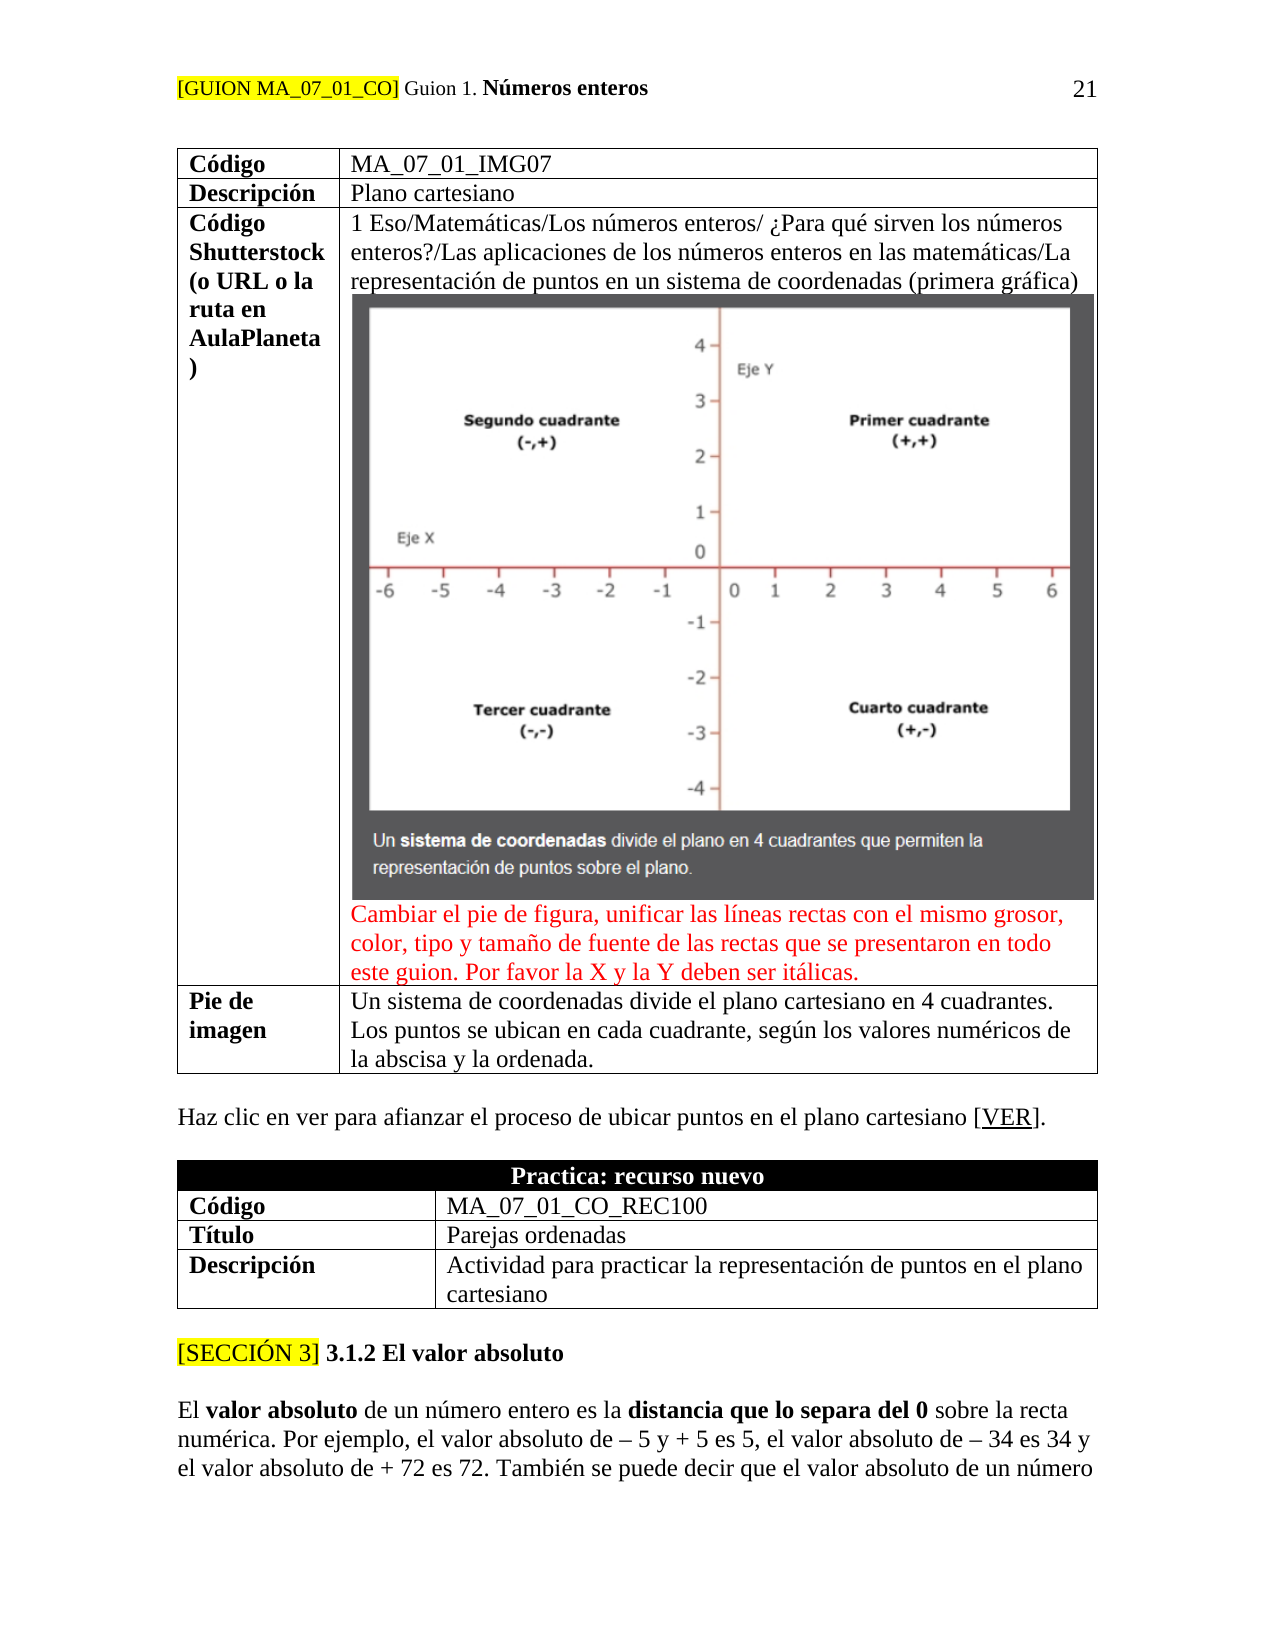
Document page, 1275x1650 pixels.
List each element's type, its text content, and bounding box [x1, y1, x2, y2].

table_cell Actividad para practicar la representación de puntos en el plano cartesiano [436, 1250, 1097, 1308]
table_cell Plano cartesiano [340, 179, 1097, 207]
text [177, 1366, 1098, 1481]
table_cell Descripción [178, 179, 339, 207]
table_cell 1 Eso/Matemáticas/Los números enteros/ ¿Para qué sirven los números enteros?/Las aplicaciones de los números enteros en las matemáticas/La representación de puntos en un sistema de coordenadas (primera gráfica) Cambiar el pie de figura, unificar las líneas rectas con el mismo grosor, color, tipo y tamaño de fuente de las rectas que se presentaron en todo este guion. Por favor la X y la Y deben ser itálicas. [340, 208, 1097, 985]
table_cell MA_07_01_IMG07 [340, 149, 1097, 177]
table_cell Un sistema de coordenadas divide el plano cartesiano en 4 cuadrantes. Los puntos se ubican en cada cuadrante, según los valores numéricos de la abscisa y la ordenada. [340, 986, 1097, 1073]
text [SECCIÓN 3] 3.1.2 El valor absoluto [319, 1338, 1098, 1366]
text Haz clic en ver para afianzar el proceso de ubicar puntos en el plano cartesiano [VER]. [177, 1102, 1098, 1131]
table_cell Código [178, 149, 339, 177]
table_cell Código [178, 1191, 435, 1219]
table_cell Pie de imagen [178, 986, 339, 1073]
picture [350, 294, 1094, 900]
table_cell Código Shutterstock (o URL o la ruta en AulaPlaneta) [178, 208, 339, 985]
table_cell MA_07_01_CO_REC100 [436, 1191, 1097, 1219]
table_header Practica: recurso nuevo [178, 1161, 1097, 1190]
table_cell Parejas ordenadas [436, 1221, 1097, 1249]
table_cell Título [178, 1221, 435, 1249]
table_cell Descripción [178, 1250, 435, 1308]
